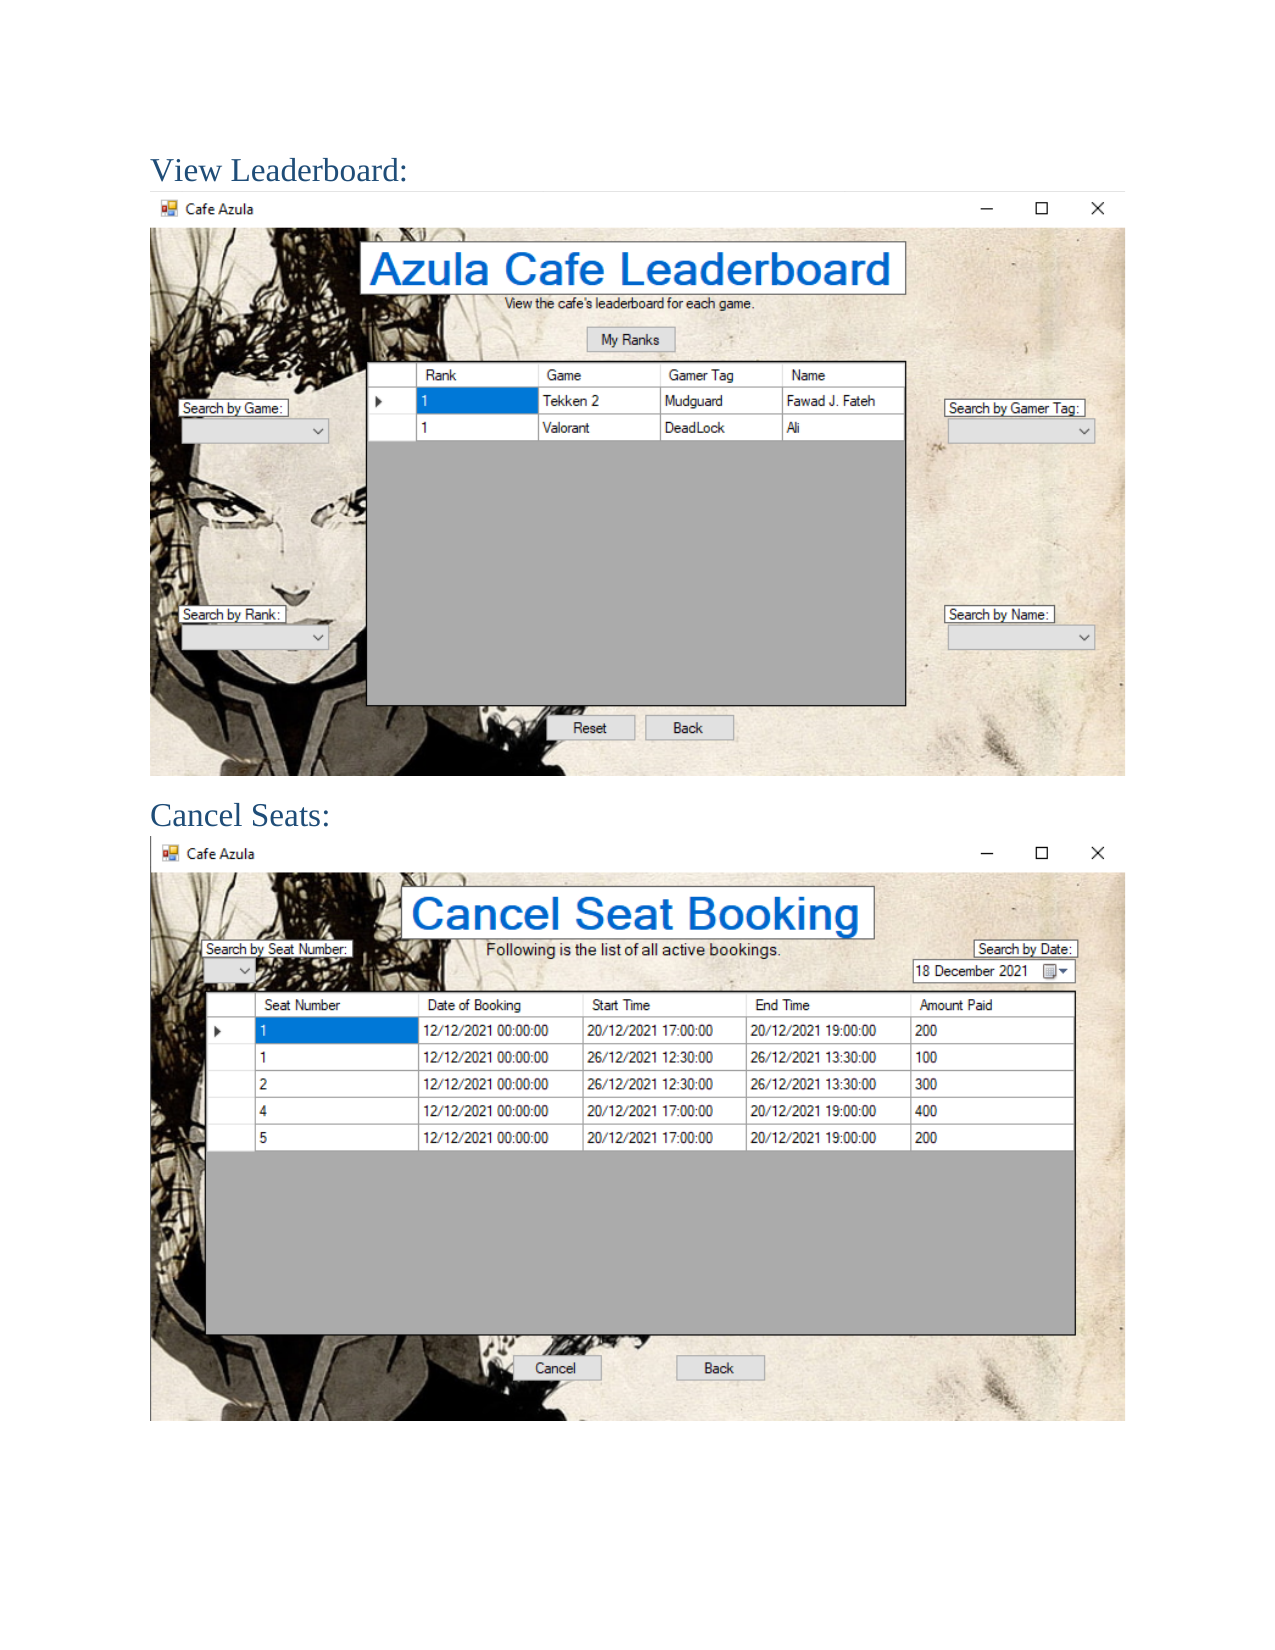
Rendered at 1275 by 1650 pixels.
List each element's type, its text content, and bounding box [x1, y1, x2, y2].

picture [150, 836, 1125, 1421]
picture [150, 191, 1125, 776]
subtitle Cancel Seats: [150, 795, 1125, 833]
text View Leaderboard: [150, 150, 1125, 191]
